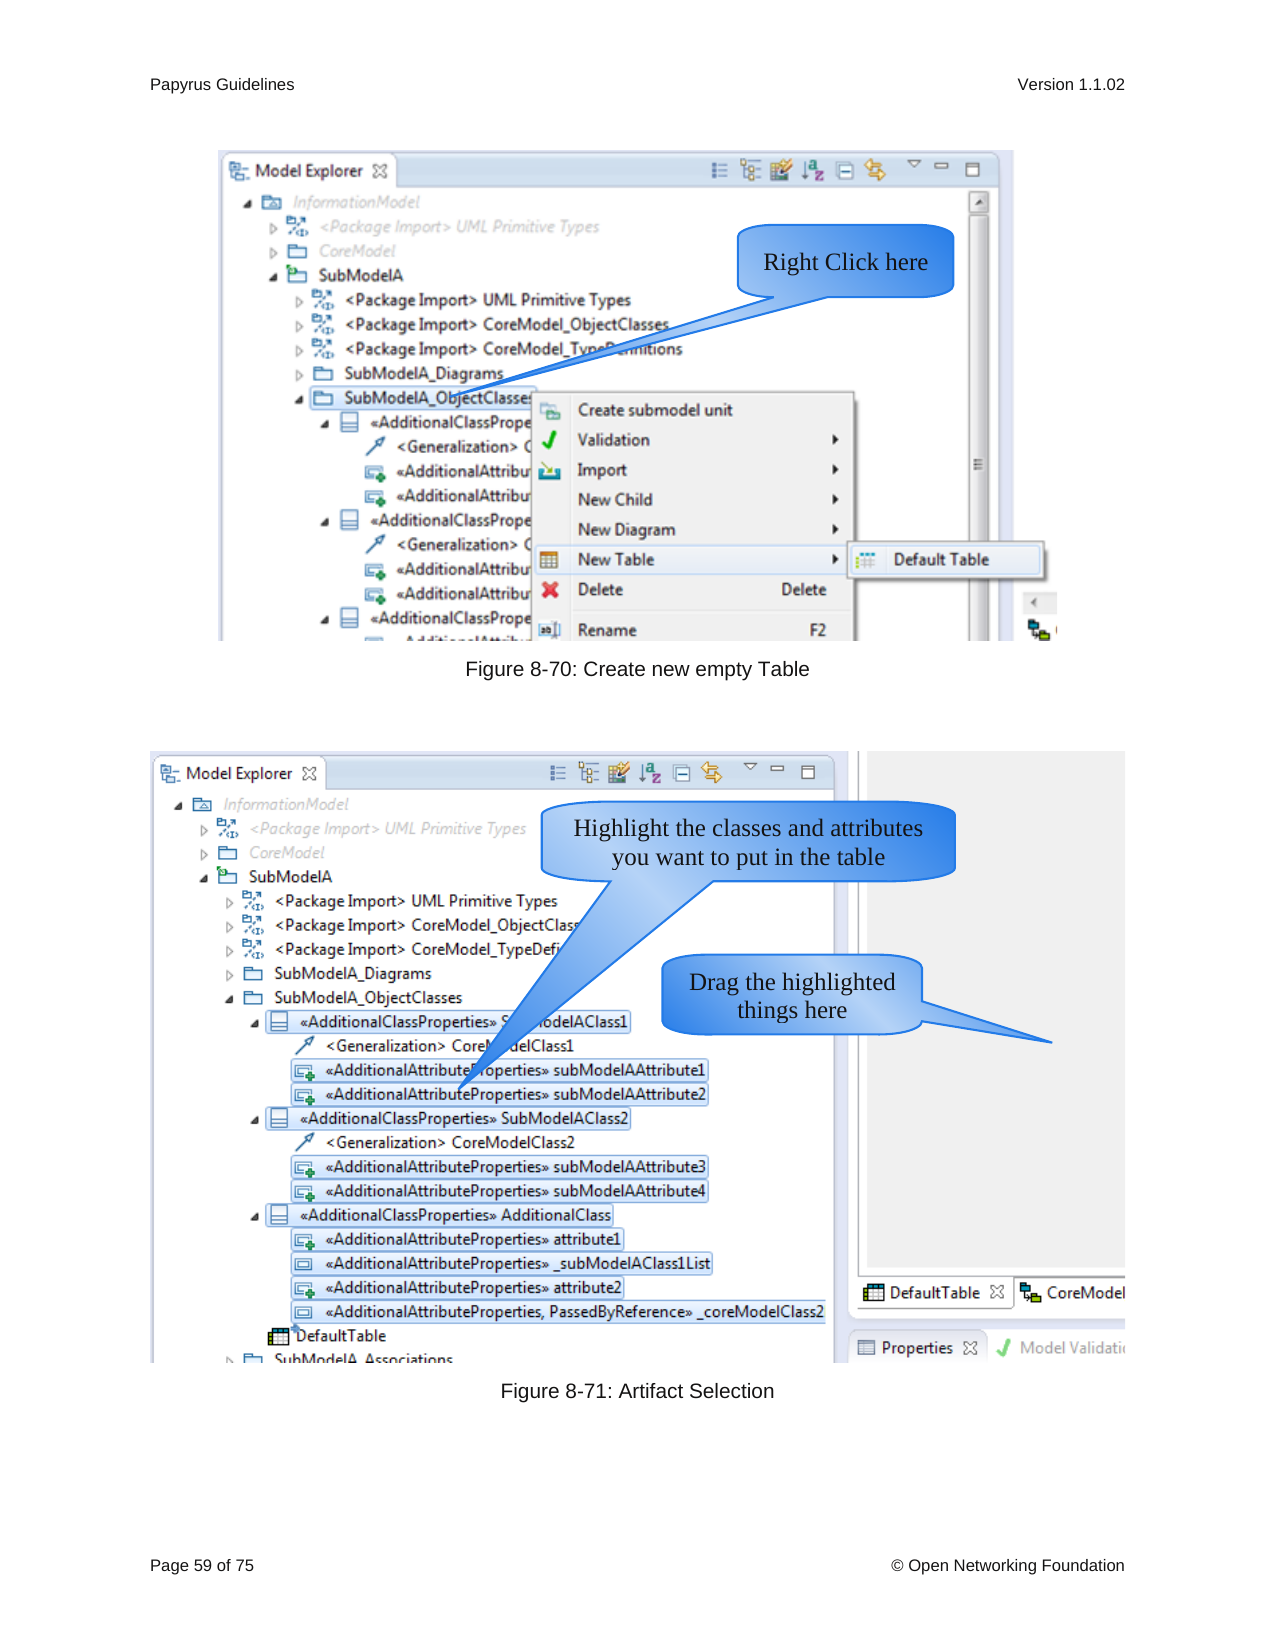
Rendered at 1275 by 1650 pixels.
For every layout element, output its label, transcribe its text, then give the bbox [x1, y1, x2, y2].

picture [150, 751, 1125, 1363]
picture [218, 150, 1058, 641]
